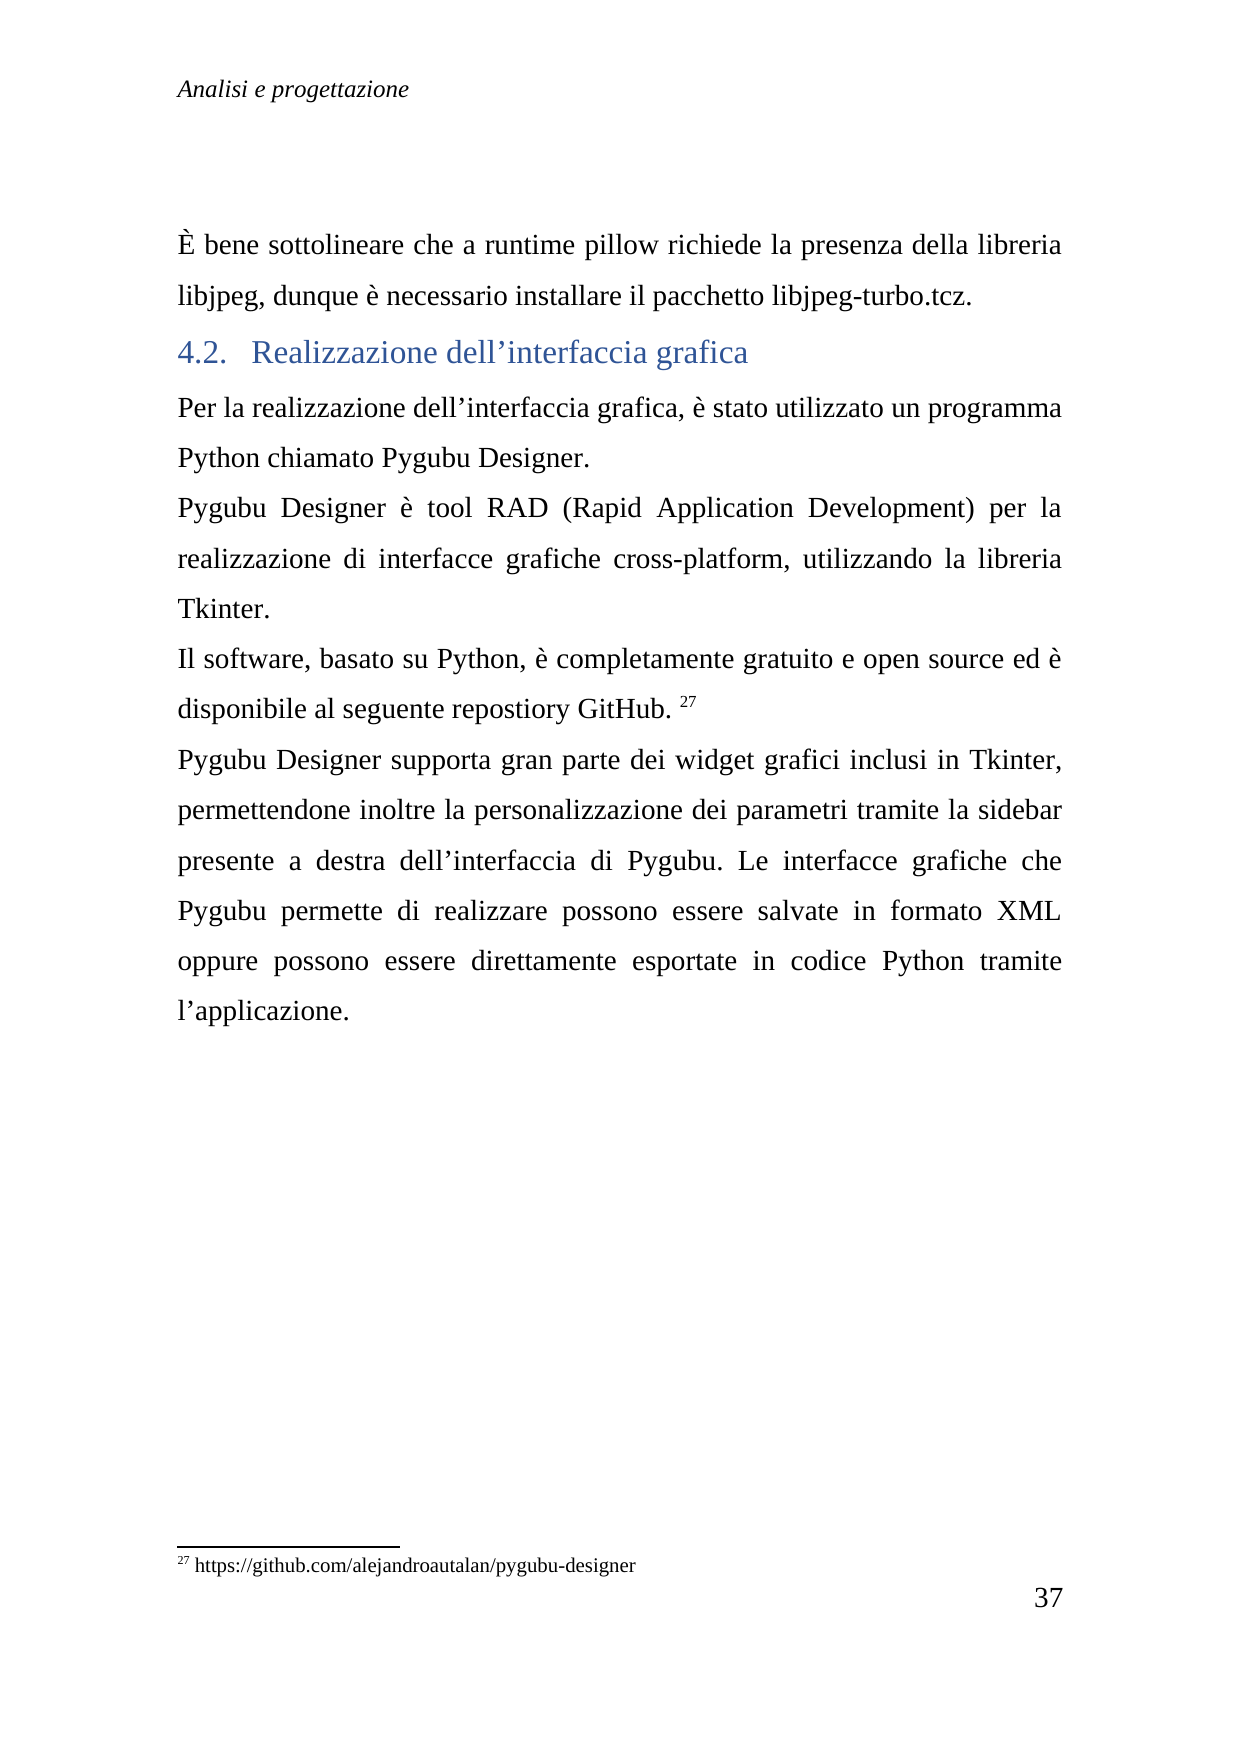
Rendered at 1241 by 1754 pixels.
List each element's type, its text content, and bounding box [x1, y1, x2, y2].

text Per la realizzazione dell’interfaccia grafica, è stato utilizzato un programma Python chiamato Pygubu Designer. [177, 390, 1063, 474]
text Il software, basato su Python, è completamente gratuito e open source ed è disponibile al seguente repostiory GitHub. [177, 641, 1063, 725]
subtitle Realizzazione dell’interfaccia grafica [177, 332, 1063, 371]
text Pygubu Designer è tool RAD (Rapid Application Development) per la realizzazione di interfacce grafiche cross-platform, utilizzando la libreria Tkinter. [177, 490, 1063, 624]
text È bene sottolineare che a runtime pillow richiede la presenza della libreria libjpeg, dunque è necessario installare il pacchetto libjpeg-turbo.tcz. [177, 227, 1063, 311]
text Pygubu Designer supporta gran parte dei widget grafici inclusi in Tkinter, permettendone inoltre la personalizzazione dei parametri tramite la sidebar presente a destra dell’interfaccia di Pygubu. Le interfacce grafiche che Pygubu permette di realizzare possono essere salvate in formato XML oppure possono essere direttamente esportate in codice Python tramite l’applicazione. [177, 742, 1063, 1027]
